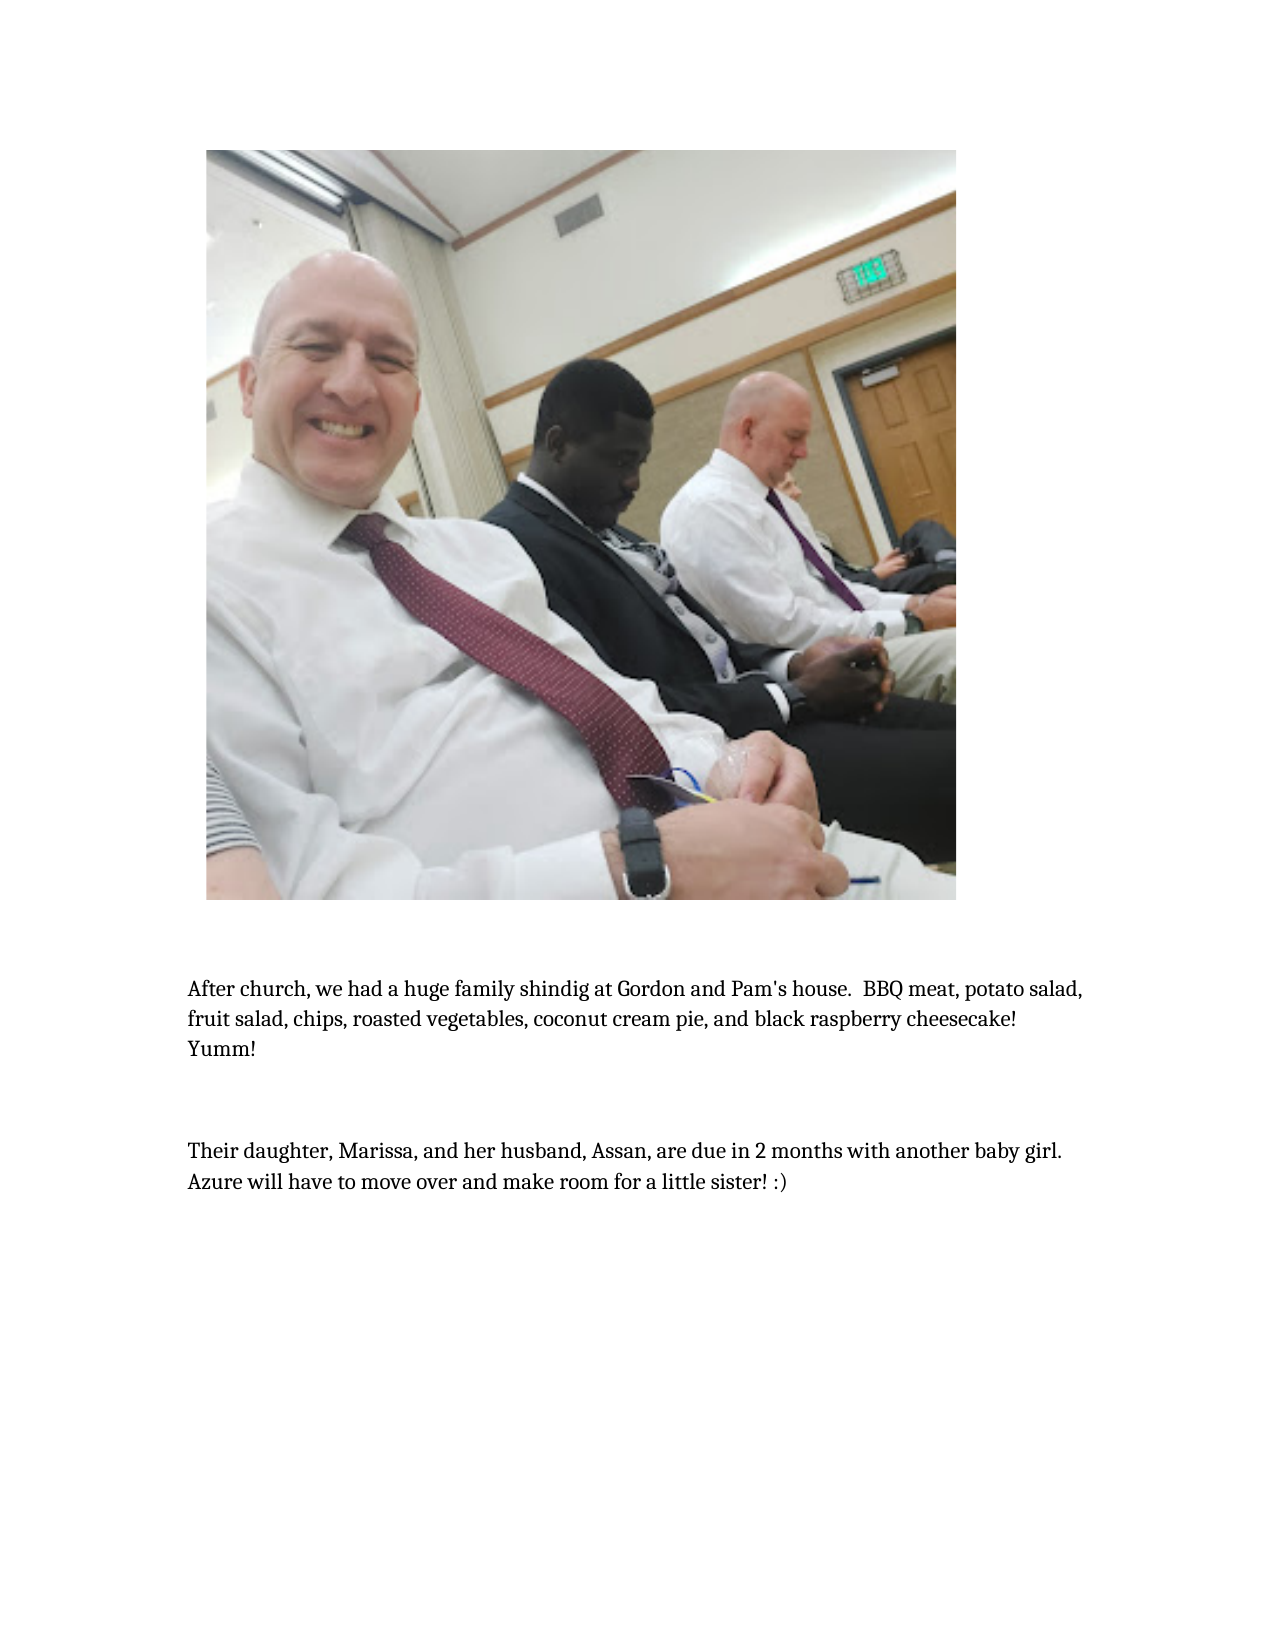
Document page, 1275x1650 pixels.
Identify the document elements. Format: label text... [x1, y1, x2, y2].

text After church, we had a huge family shindig at Gordon and Pam's house. BBQ meat, potato salad, fruit salad, chips, roasted vegetables, coconut cream pie, and black raspberry cheesecake! Yumm! [187, 976, 1087, 1062]
picture [206, 150, 957, 900]
text Their daughter, Marissa, and her husband, Assan, are due in 2 months with another baby girl. Azure will have to move over and make room for a little sister! :) [187, 1138, 1087, 1195]
